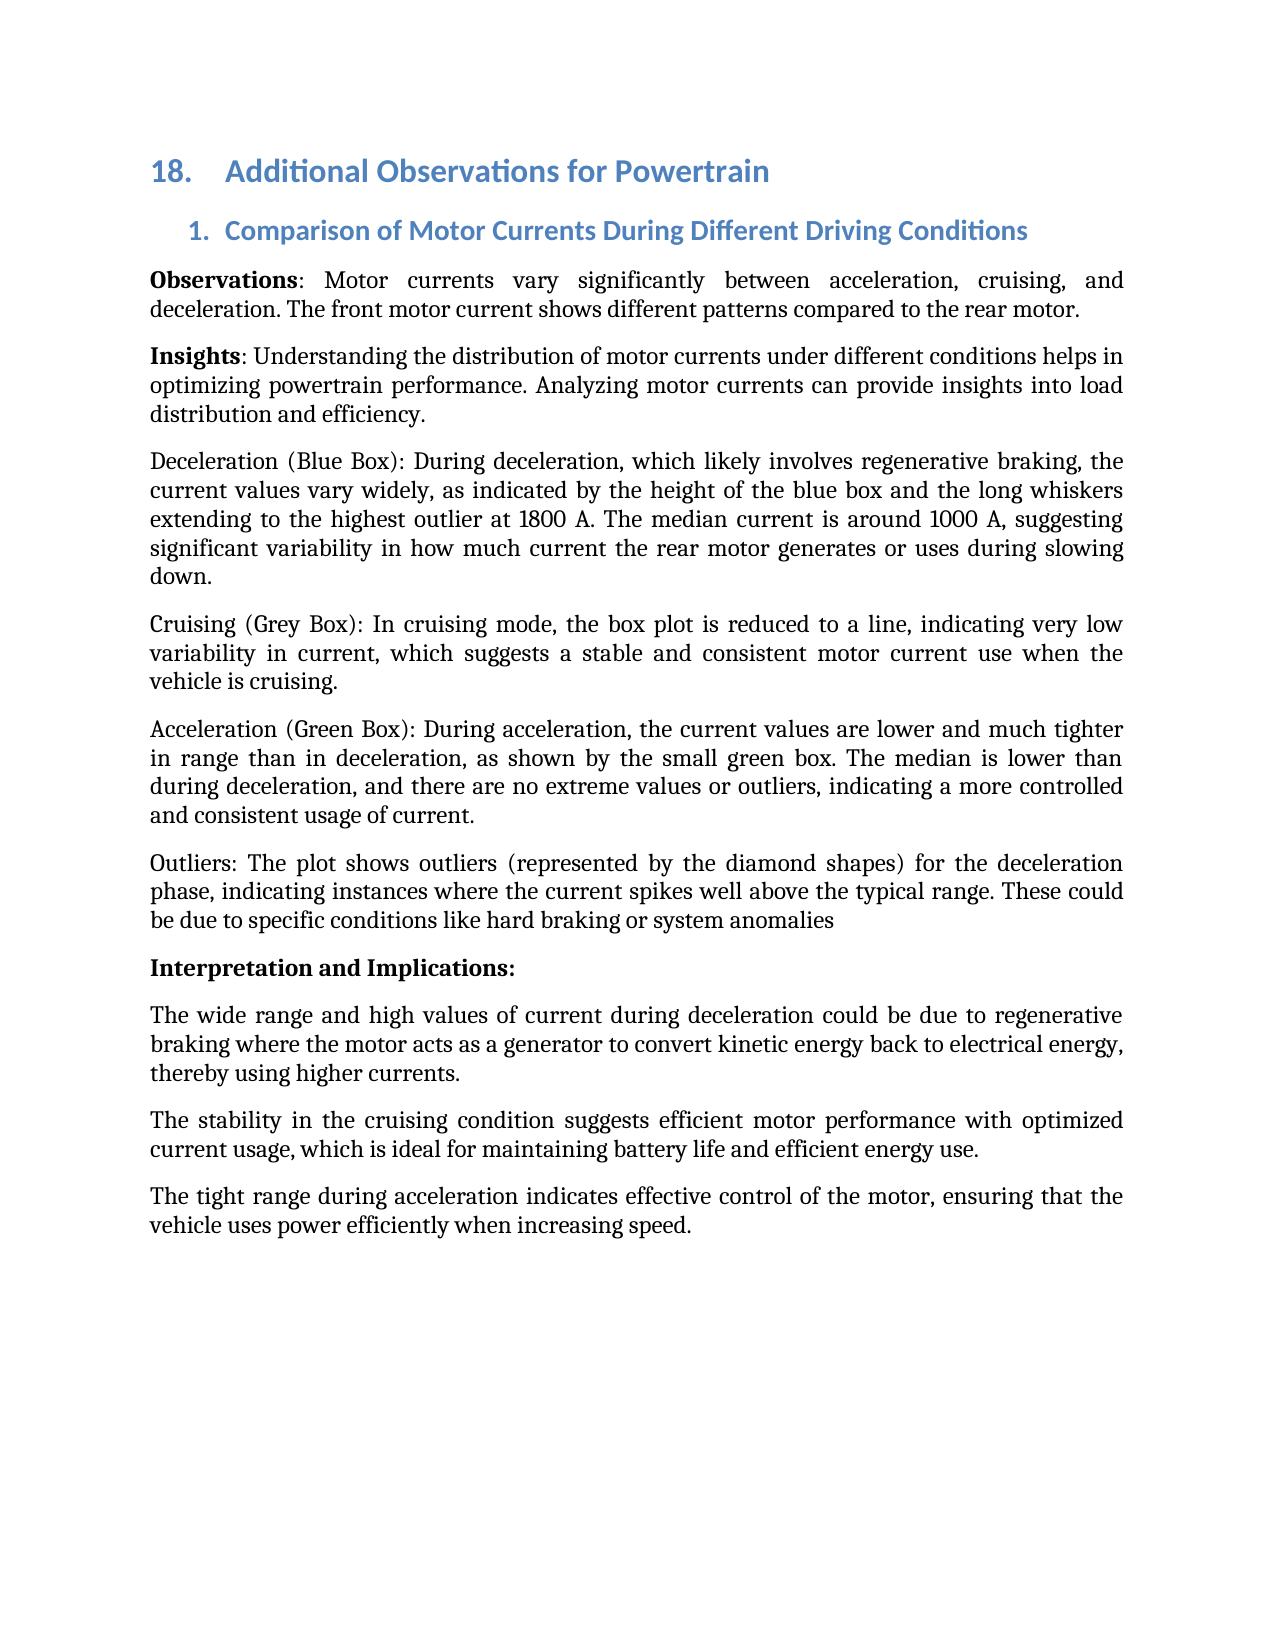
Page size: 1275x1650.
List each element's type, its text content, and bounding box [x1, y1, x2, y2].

text Observations: Motor currents vary significantly between acceleration, cruising, and deceleration. The front motor current shows different patterns compared to the rear motor. [150, 266, 1125, 323]
text Outliers: The plot shows outliers (represented by the diamond shapes) for the deceleration phase, indicating instances where the current spikes well above the typical range. These could be due to specific conditions like hard braking or system anomalies [150, 848, 1125, 935]
text Cruising (Grey Box): In cruising mode, the box plot is reduced to a line, indicating very low variability in current, which suggests a stable and consistent motor current use when the vehicle is cruising. [150, 610, 1125, 696]
text The wide range and high values of current during deceleration could be due to regenerative braking where the motor acts as a generator to convert kinetic energy back to electrical energy, thereby using higher currents. [150, 1001, 1125, 1087]
subtitle Comparison of Motor Currents During Different Driving Conditions [187, 212, 1125, 247]
text Deceleration (Blue Box): During deceleration, which likely involves regenerative braking, the current values vary widely, as indicated by the height of the blue box and the long whiskers extending to the highest outlier at 1800 A. The median current is around 1000 A, suggesting significant variability in how much current the rear motor generates or uses during slowing down. [150, 447, 1125, 591]
text Interpretation and Implications: [150, 953, 1125, 982]
text The tight range during acceleration indicates effective control of the motor, ensuring that the vehicle uses power efficiently when increasing speed. [150, 1182, 1125, 1240]
text The stability in the cruising condition suggests efficient motor performance with optimized current usage, which is ideal for maintaining battery life and efficient energy use. [150, 1106, 1125, 1163]
text Insights: Understanding the distribution of motor currents under different conditions helps in optimizing powertrain performance. Analyzing motor currents can provide insights into load distribution and efficiency. [150, 342, 1125, 428]
subtitle Additional Observations for Powertrain [150, 150, 1125, 191]
text Acceleration (Green Box): During acceleration, the current values are lower and much tighter in range than in deceleration, as shown by the small green box. The median is lower than during deceleration, and there are no extreme values or outliers, indicating a more controlled and consistent usage of current. [150, 715, 1125, 830]
